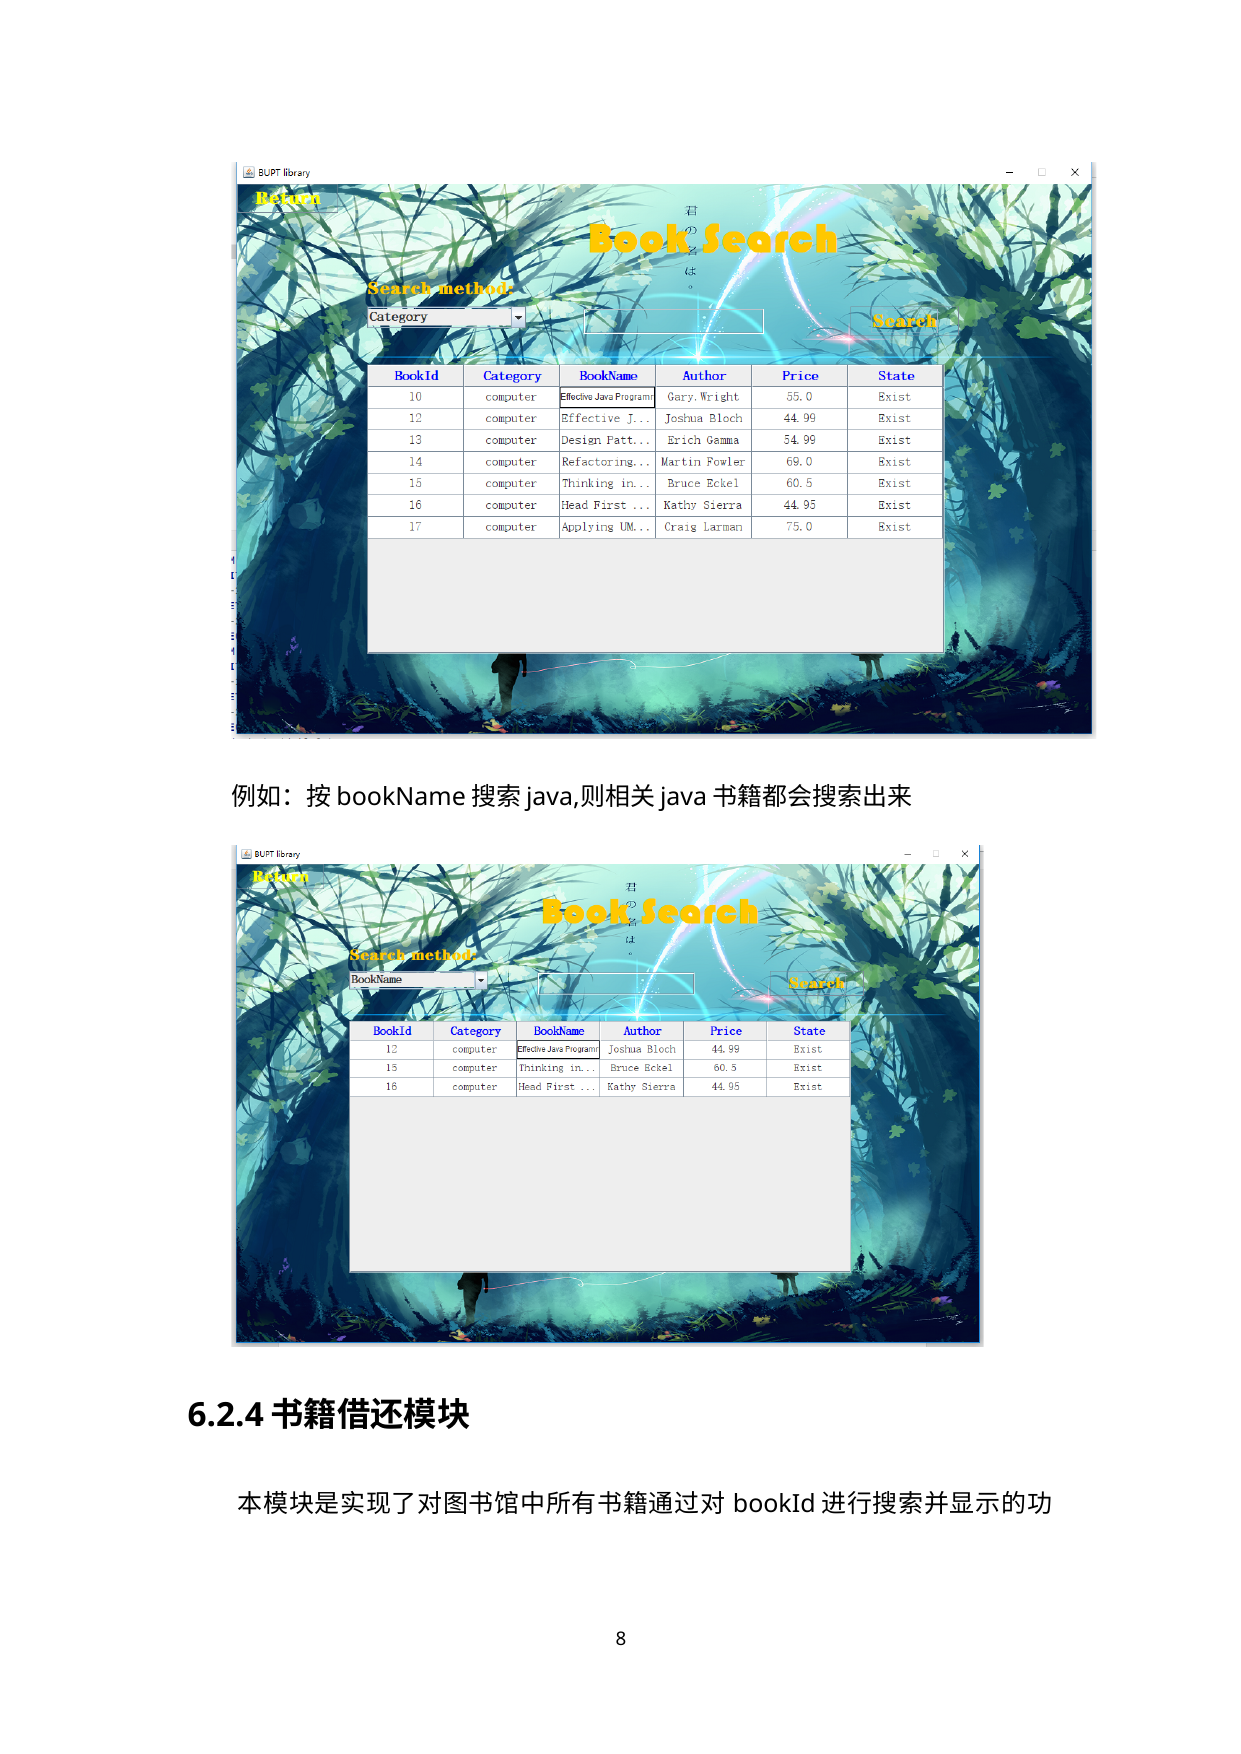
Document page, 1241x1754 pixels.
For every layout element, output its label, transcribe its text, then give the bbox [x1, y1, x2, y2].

picture [231, 845, 984, 1347]
text 例如：按bookName搜索java,则相关java书籍都会搜索出来 [187, 762, 1053, 827]
text 6.2.4书籍借还模块 [187, 1380, 1053, 1445]
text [187, 1469, 1053, 1534]
picture [231, 162, 1097, 739]
